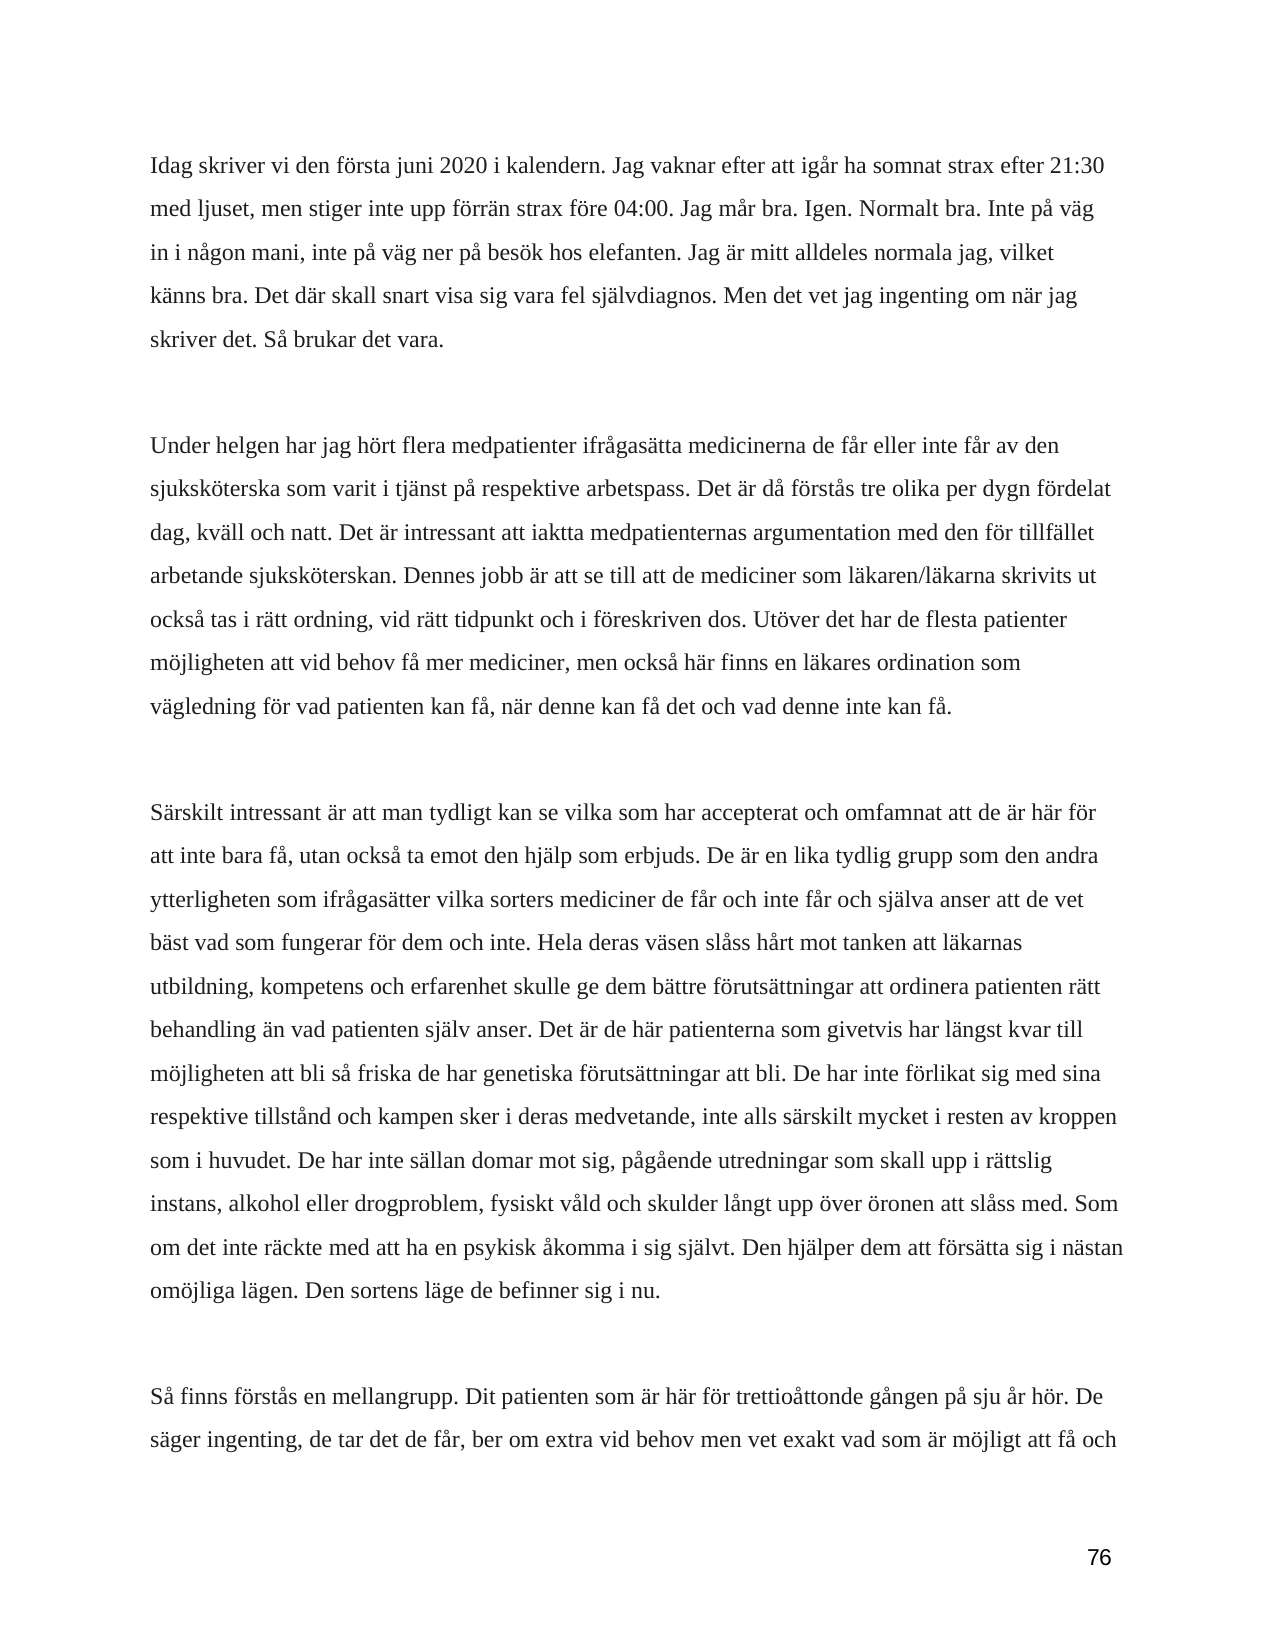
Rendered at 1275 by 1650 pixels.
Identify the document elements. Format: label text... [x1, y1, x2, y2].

text Så finns förstås en mellangrupp. Dit patienten som är här för trettioåttonde gången på sju år hör. De säger ingenting, de tar det de får, ber om extra vid behov men vet exakt vad som är möjligt att få och [150, 1382, 1139, 1453]
text Under helgen har jag hört flera medpatienter ifrågasätta medicinerna de får eller inte får av den sjuksköterska som varit i tjänst på respektive arbetspass. Det är då förstås tre olika per dygn fördelat dag, kväll och natt. Det är intressant att iaktta medpatienternas argumentation med den för tillfället arbetande sjuksköterskan. Dennes jobb är att se till att de mediciner som läkaren/läkarna skrivits ut också tas i rätt ordning, vid rätt tidpunkt och i föreskriven dos. Utöver det har de flesta patienter möjligheten att vid behov få mer mediciner, men också här finns en läkares ordination som vägledning för vad patienten kan få, när denne kan få det och vad denne inte kan få. [150, 431, 1124, 719]
text Särskilt intressant är att man tydligt kan se vilka som har accepterat och omfamnat att de är här för att inte bara få, utan också ta emot den hjälp som erbjuds. De är en lika tydlig grupp som den andra ytterligheten som ifrågasätter vilka sorters mediciner de får och inte får och själva anser att de vet bäst vad som fungerar för dem och inte. Hela deras väsen slåss hårt mot tanken att läkarnas utbildning, kompetens och erfarenhet skulle ge dem bättre förutsättningar att ordinera patienten rätt behandling än vad patienten själv anser. Det är de här patienterna som givetvis har längst kvar till möjligheten att bli så friska de har genetiska förutsättningar att bli. De har inte förlikat sig med sina respektive tillstånd och kampen sker i deras medvetande, inte alls särskilt mycket i resten av kroppen som i huvudet. De har inte sällan domar mot sig, pågående utredningar som skall upp i rättslig instans, alkohol eller drogproblem, fysiskt våld och skulder långt upp över öronen att slåss med. Som om det inte räckte med att ha en psykisk åkomma i sig självt. Den hjälper dem att försätta sig i nästan omöjliga lägen. Den sortens läge de befinner sig i nu. [150, 798, 1124, 1304]
text Idag skriver vi den första juni 2020 i kalendern. Jag vaknar efter att igår ha somnat strax efter 21:30 med ljuset, men stiger inte upp förrän strax före 04:00. Jag mår bra. Igen. Normalt bra. Inte på väg in i någon mani, inte på väg ner på besök hos elefanten. Jag är mitt alldeles normala jag, vilket känns bra. Det där skall snart visa sig vara fel självdiagnos. Men det vet jag ingenting om när jag skriver det. Så brukar det vara. [150, 151, 1116, 352]
